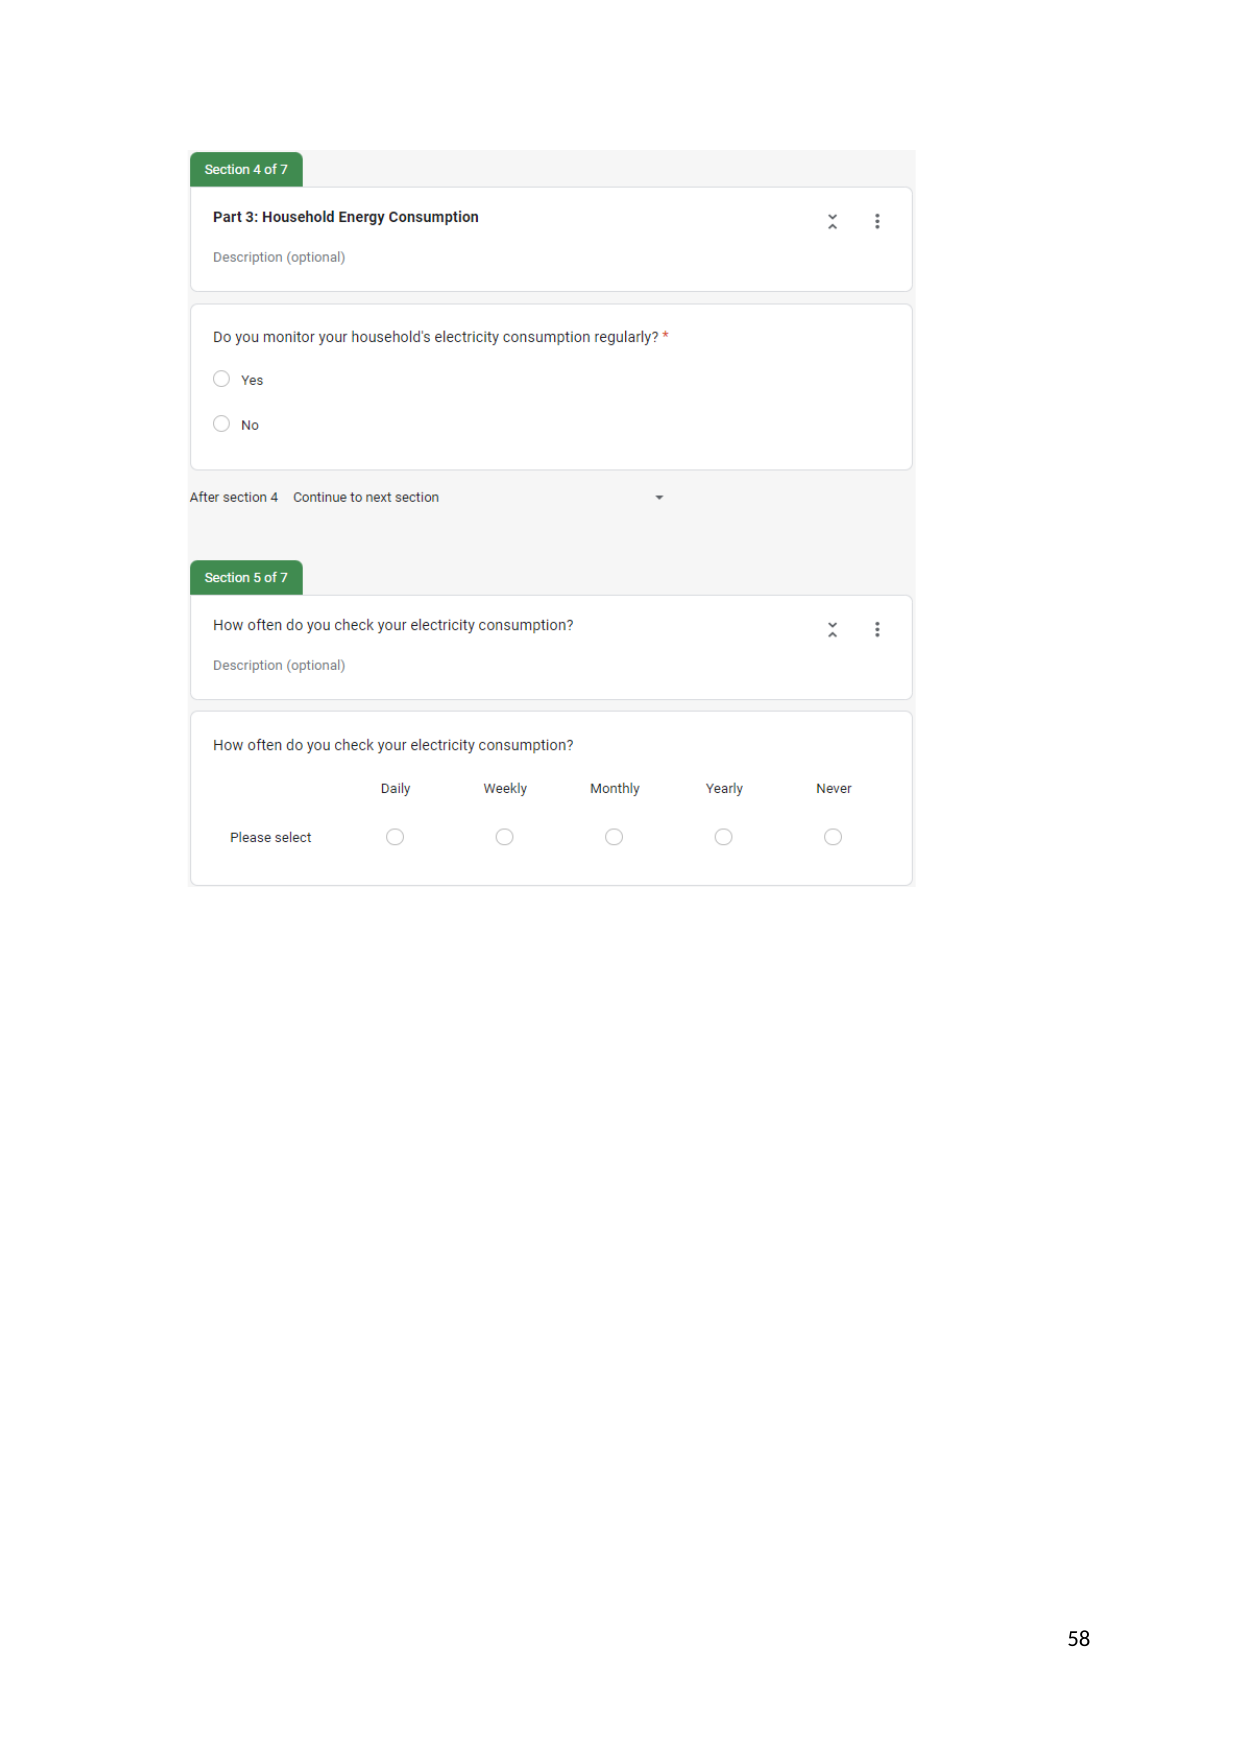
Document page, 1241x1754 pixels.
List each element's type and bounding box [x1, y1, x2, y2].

picture [187, 150, 916, 887]
